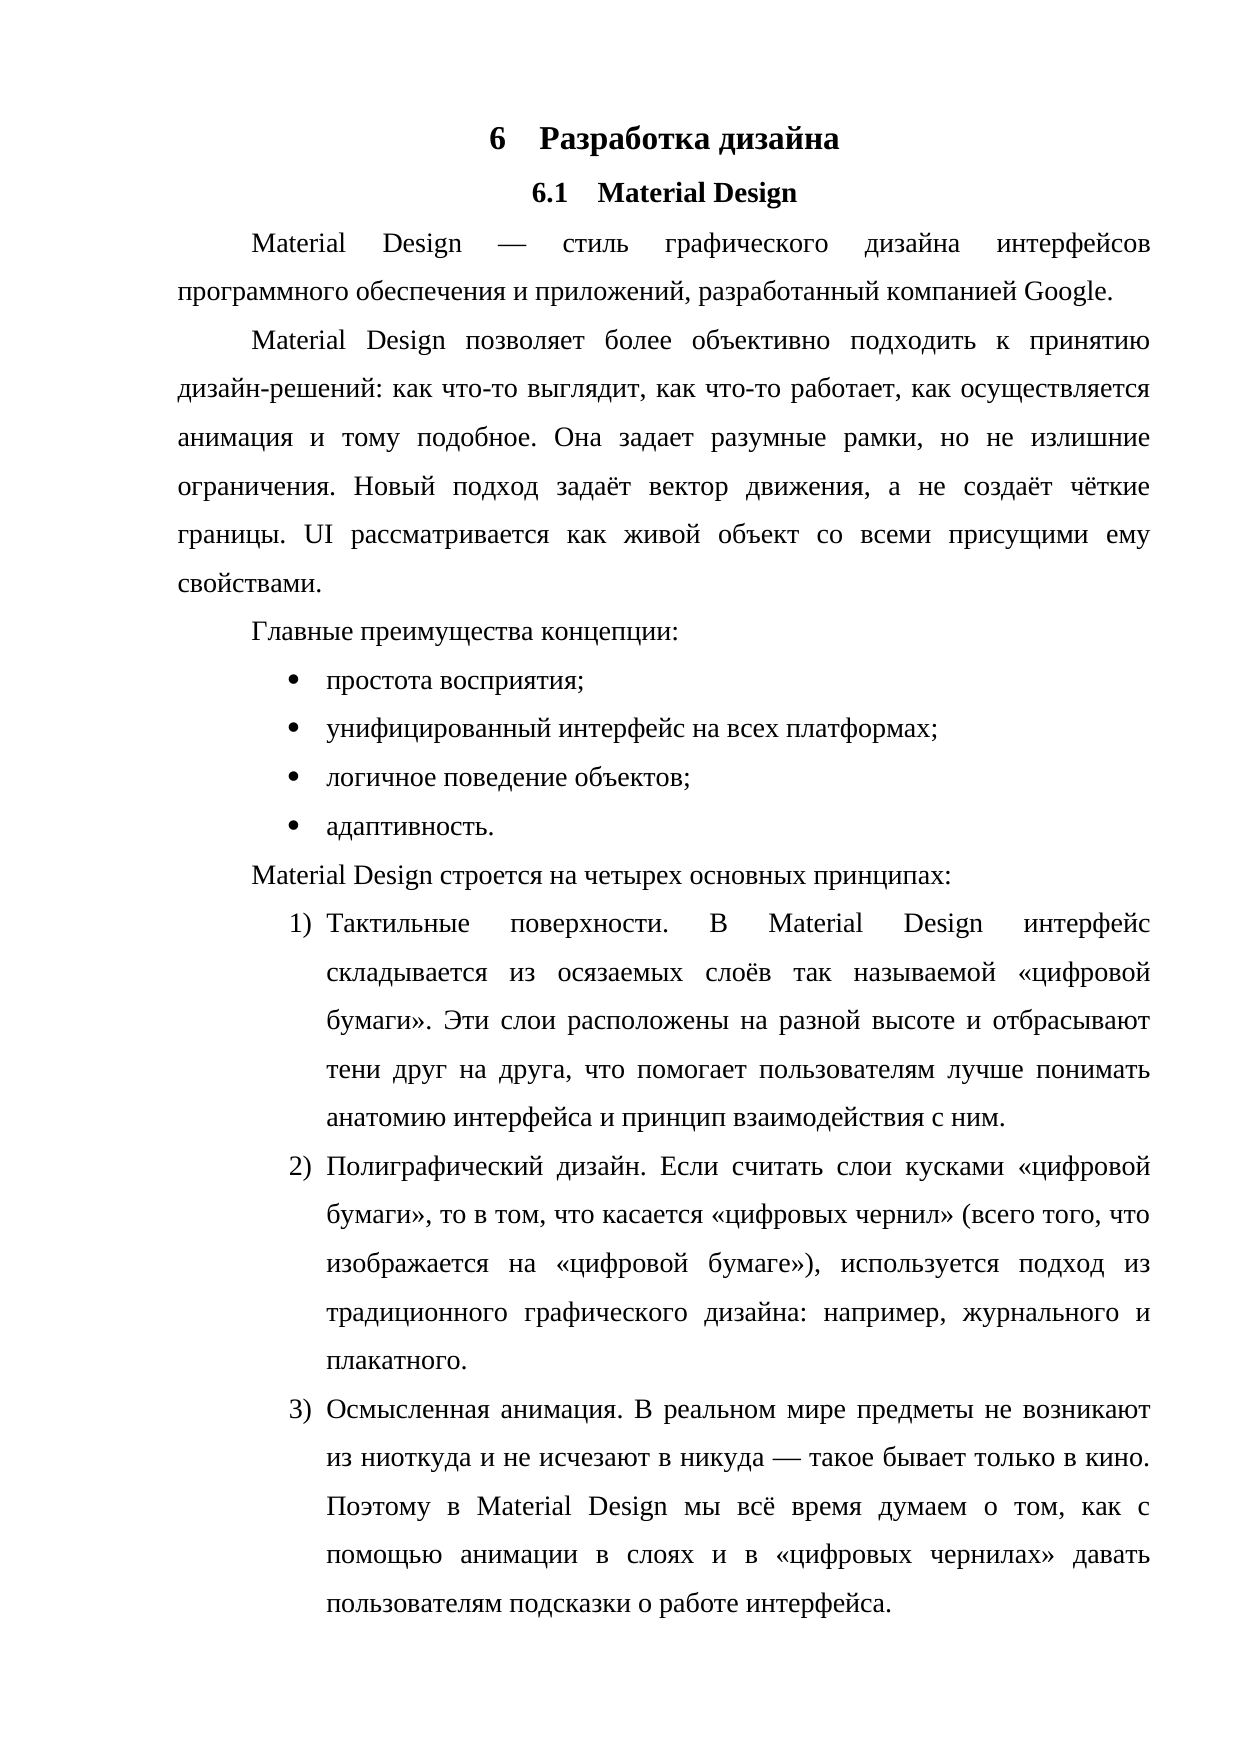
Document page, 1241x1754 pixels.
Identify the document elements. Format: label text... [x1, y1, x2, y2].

list простота восприятия; [288, 663, 1152, 695]
text Material Design позволяет более объективно подходить к принятию дизайн-решений: как что-то выглядит, как что-то работает, как осуществляется анимация и тому подобное. Она задает разумные рамки, но не излишние ограничения. Новый подход задаёт вектор движения, а не создаёт чёткие границы. UI рассматривается как живой объект со всеми присущими ему свойствами. [177, 323, 1152, 598]
list логичное поведение объектов; [288, 760, 1152, 793]
text Главные преимущества концепции: [177, 614, 1152, 647]
text 6.1 Material Design [177, 176, 1152, 209]
list Тактильные поверхности. В Material Design интерфейс складывается из осязаемых слоёв так называемой «цифровой бумаги». Эти слои расположены на разной высоте и отбрасывают тени друг на друга, что помогает пользователям лучше понимать анатомию интерфейса и принцип взаимодействия с ним. [288, 906, 1152, 1133]
text 6 Разработка дизайна [177, 118, 1152, 156]
text Material Design строется на четырех основных принципах: [177, 858, 1152, 890]
text Material Design — стиль графического дизайна интерфейсов программного обеспечения и приложений, разработанный компанией Google. [177, 226, 1152, 307]
list адаптивность. [288, 809, 1152, 842]
list Осмысленная анимация. В реальном мире предметы не возникают из ниоткуда и не исчезают в никуда — такое бывает только в кино. Поэтому в Material Design мы всё время думаем о том, как с помощью анимации в слоях и в «цифровых чернилах» давать пользователям подсказки о работе интерфейса. [288, 1392, 1152, 1618]
list Полиграфический дизайн. Если считать слои кусками «цифровой бумаги», то в том, что касается «цифровых чернил» (всего того, что изображается на «цифровой бумаге»), используется подход из традиционного графического дизайна: например, журнального и плакатного. [288, 1149, 1152, 1376]
list унифицированный интерфейс на всех платформах; [288, 712, 1152, 744]
